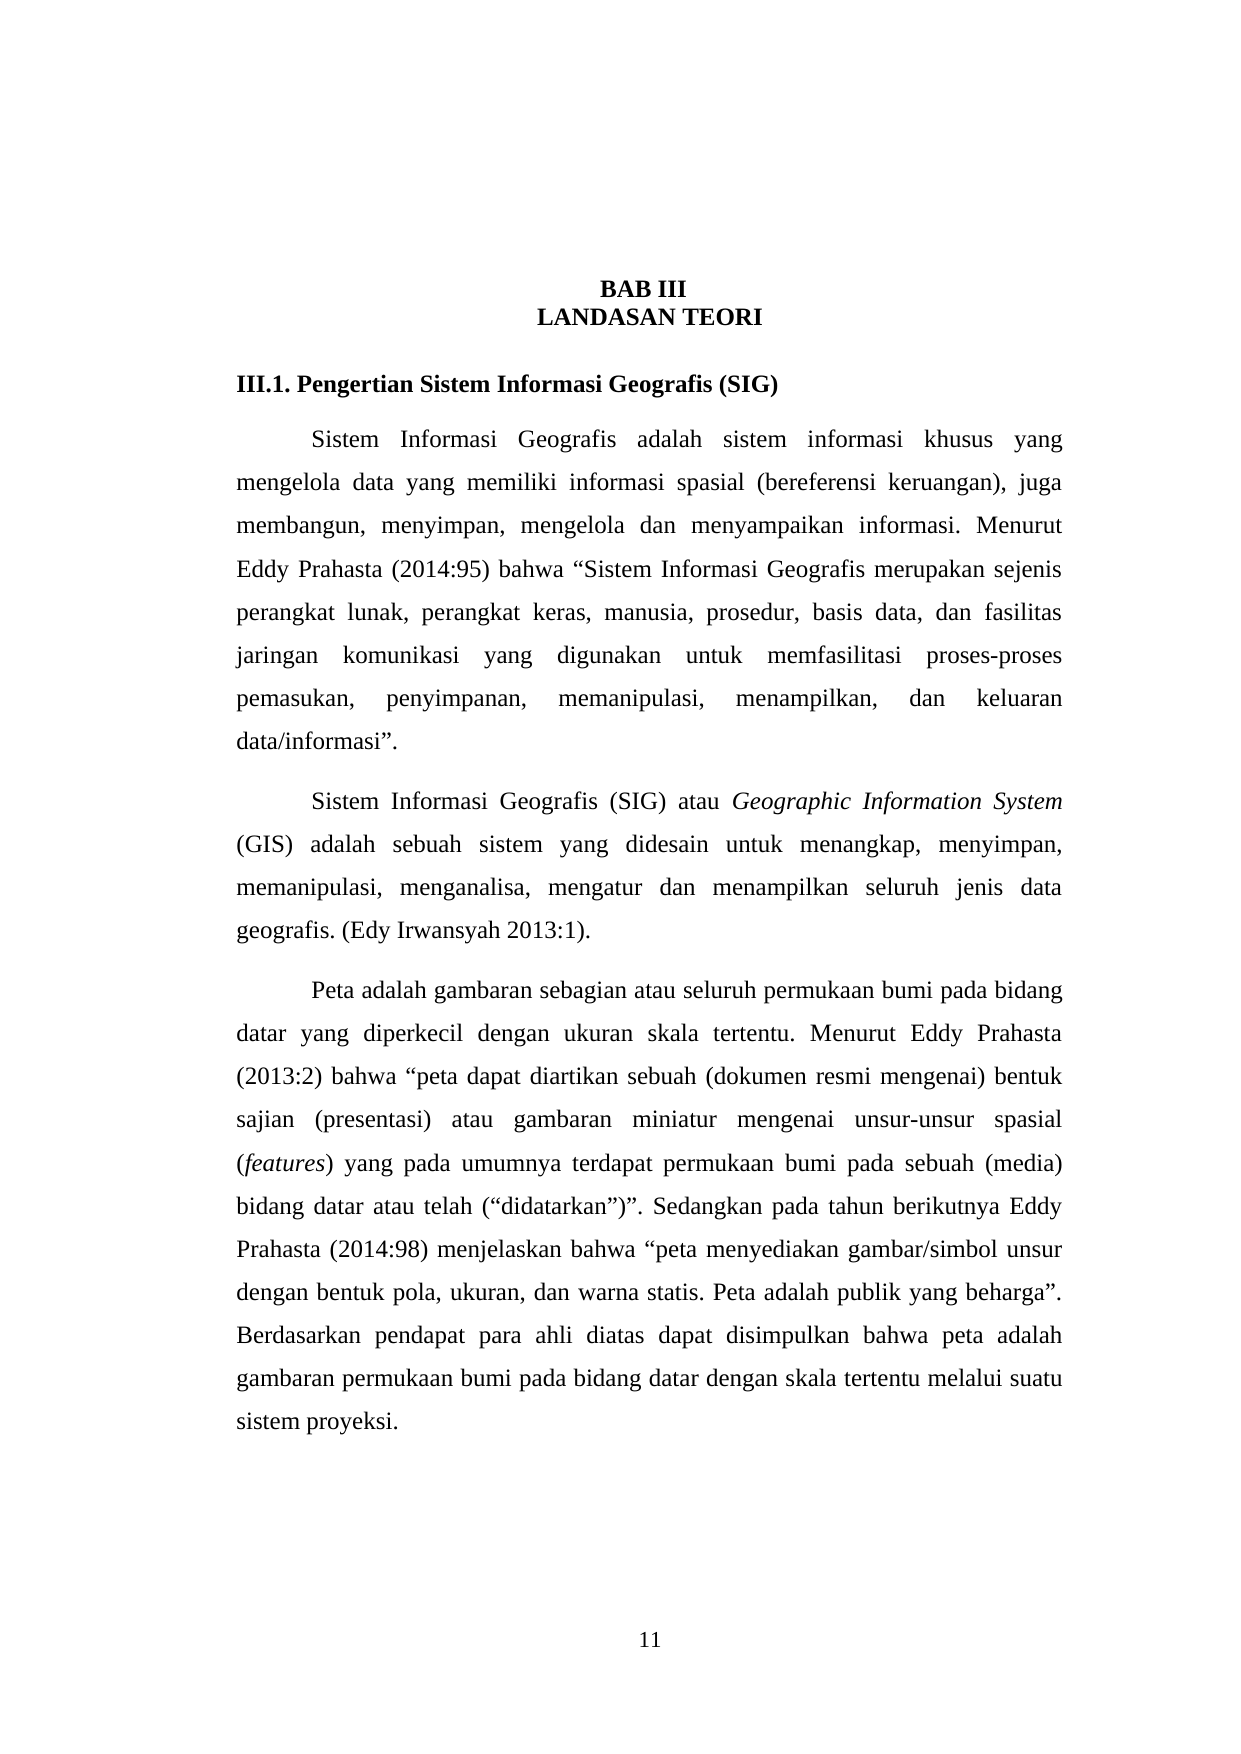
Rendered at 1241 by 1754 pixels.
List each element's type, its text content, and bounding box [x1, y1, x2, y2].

subtitle LANDASAN TEORI [236, 274, 1063, 331]
text Sistem Informasi Geografis adalah sistem informasi khusus yang mengelola data yang memiliki informasi spasial (bereferensi keruangan), juga membangun, menyimpan, mengelola dan menyampaikan informasi. Menurut Eddy Prahasta (2014:95) bahwa “Sistem Informasi Geografis merupakan sejenis perangkat lunak, perangkat keras, manusia, prosedur, basis data, dan fasilitas jaringan komunikasi yang digunakan untuk memfasilitasi proses-proses pemasukan, penyimpanan, memanipulasi, menampilkan, dan keluaran data/informasi”. [236, 424, 1063, 755]
text Peta adalah gambaran sebagian atau seluruh permukaan bumi pada bidang datar yang diperkecil dengan ukuran skala tertentu. Menurut Eddy Prahasta (2013:2) bahwa “peta dapat diartikan sebuah (dokumen resmi mengenai) bentuk sajian (presentasi) atau gambaran miniatur mengenai unsur-unsur spasial (features) yang pada umumnya terdapat permukaan bumi pada sebuah (media) bidang datar atau telah (“didatarkan”)”. Sedangkan pada tahun berikutnya Eddy Prahasta (2014:98) menjelaskan bahwa “peta menyediakan gambar/simbol unsur dengan bentuk pola, ukuran, dan warna statis. Peta adalah publik yang beharga”. Berdasarkan pendapat para ahli diatas dapat disimpulkan bahwa peta adalah gambaran permukaan bumi pada bidang datar dengan skala tertentu melalui suatu sistem proyeksi. [236, 975, 1063, 1435]
text Sistem Informasi Geografis (SIG) atau Geographic Information System (GIS) adalah sebuah sistem yang didesain untuk menangkap, menyimpan, memanipulasi, menganalisa, mengatur dan menampilkan seluruh jenis data geografis. (Edy Irwansyah 2013:1). [236, 786, 1063, 944]
subtitle Pengertian Sistem Informasi Geografis (SIG) [236, 369, 1063, 397]
